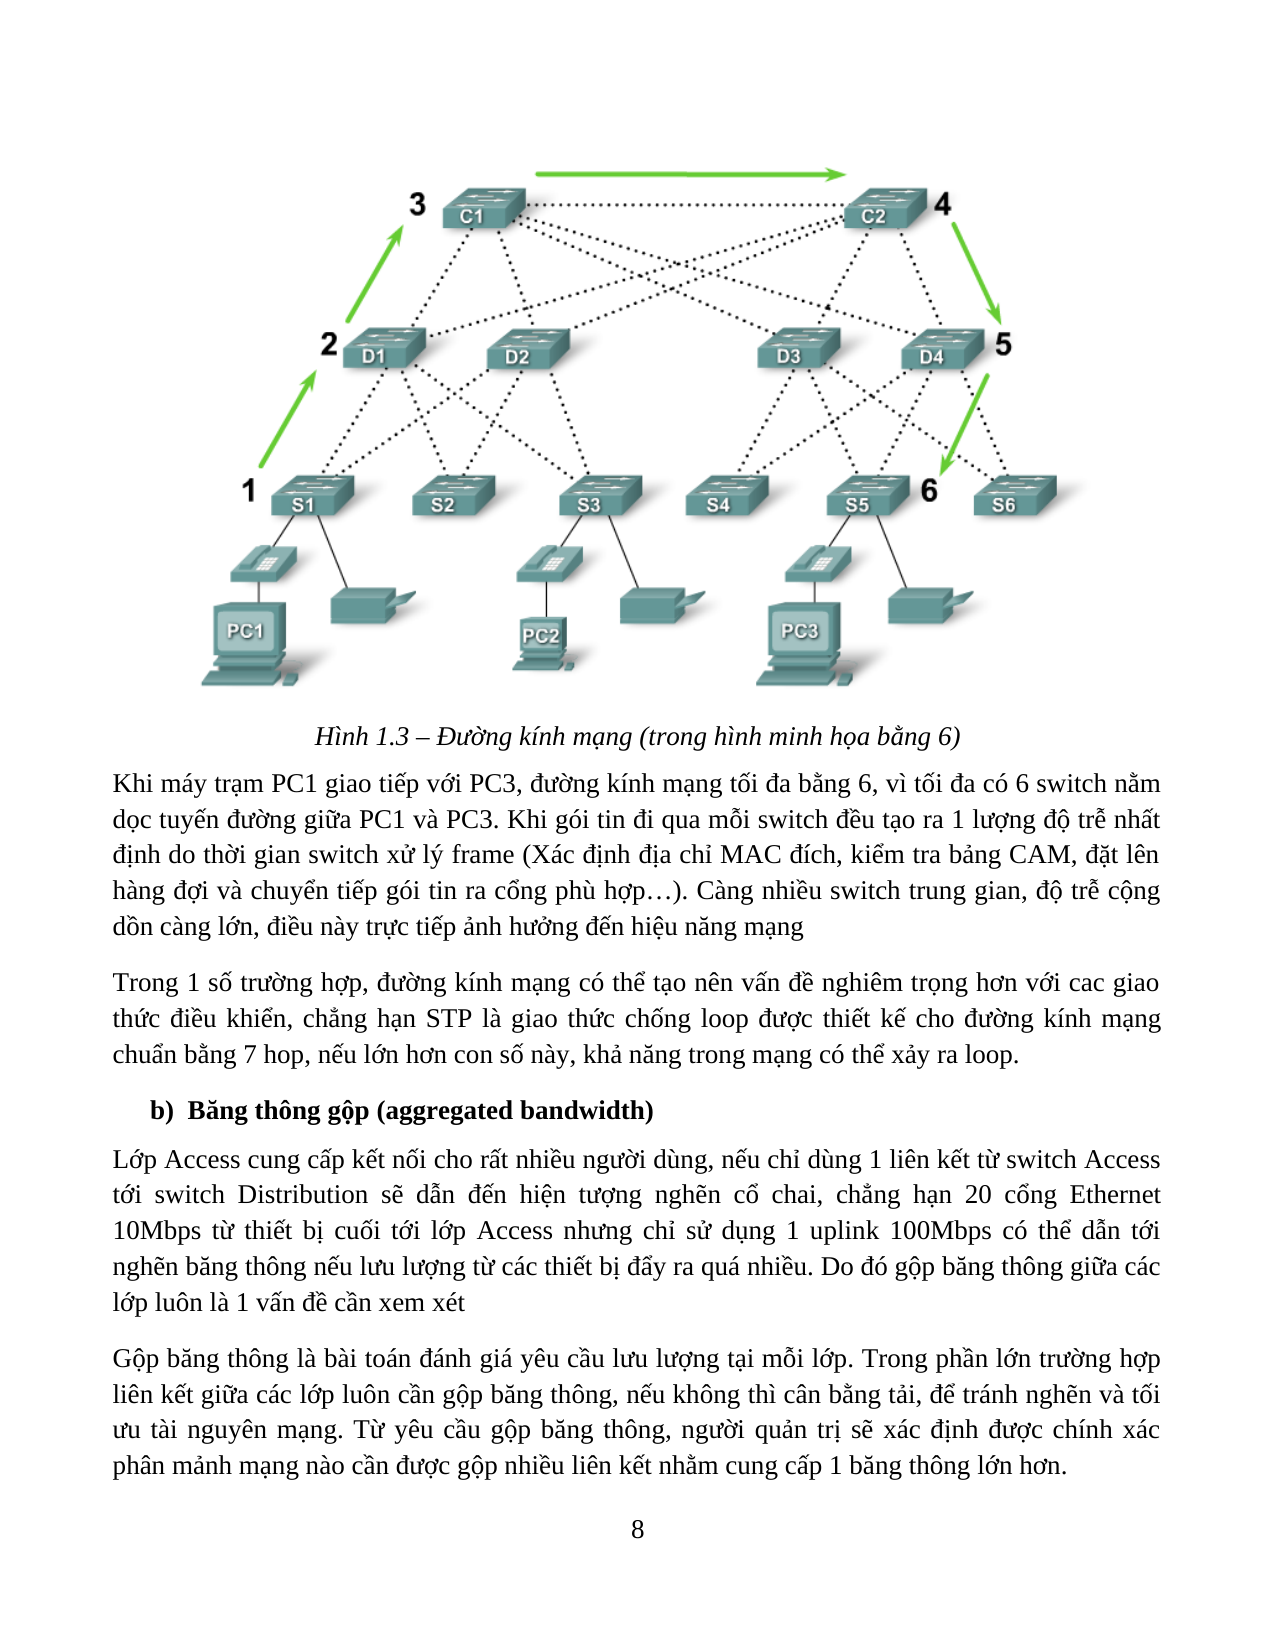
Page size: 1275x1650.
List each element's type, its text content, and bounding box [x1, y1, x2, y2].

text Gộp băng thông là bài toán đánh giá yêu cầu lưu lượng tại mỗi lớp. Trong phần lớn trường hợp liên kết giữa các lớp luôn cần gộp băng thông, nếu không thì cân bằng tải, để tránh nghẽn và tối ưu tài nguyên mạng. Từ yêu cầu gộp băng thông, người quản trị sẽ xác định được chính xác phân mảnh mạng nào cần được gộp nhiều liên kết nhằm cung cấp 1 băng thông lớn hơn. [112, 1342, 1162, 1481]
text Hình 1.3 – Đường kính mạng (trong hình minh họa bằng 6) [112, 720, 1162, 751]
text Khi máy trạm PC1 giao tiếp với PC3, đường kính mạng tối đa bằng 6, vì tối đa có 6 switch nằm dọc tuyến đường giữa PC1 và PC3. Khi gói tin đi qua mỗi switch đều tạo ra 1 lượng độ trễ nhất định do thời gian switch xử lý frame (Xác định địa chỉ MAC đích, kiểm tra bảng CAM, đặt lên hàng đợi và chuyển tiếp gói tin ra cổng phù hợp…). Càng nhiều switch trung gian, độ trễ cộng dồn càng lớn, điều này trực tiếp ảnh hưởng đến hiệu năng mạng [112, 767, 1162, 941]
text Lớp Access cung cấp kết nối cho rất nhiều người dùng, nếu chỉ dùng 1 liên kết từ switch Access tới switch Distribution sẽ dẫn đến hiện tượng nghẽn cổ chai, chẳng hạn 20 cổng Ethernet 10Mbps từ thiết bị cuối tới lớp Access nhưng chỉ sử dụng 1 uplink 100Mbps có thể dẫn tới nghẽn băng thông nếu lưu lượng từ các thiết bị đẩy ra quá nhiều. Do đó gộp băng thông giữa các lớp luôn là 1 vấn đề cần xem xét [112, 1143, 1162, 1317]
subtitle Băng thông gộp (aggregated bandwidth) [150, 1094, 1162, 1126]
text Trong 1 số trường hợp, đường kính mạng có thể tạo nên vấn đề nghiêm trọng hơn với cac giao thức điều khiển, chẳng hạn STP là giao thức chống loop được thiết kế cho đường kính mạng chuẩn bằng 7 hop, nếu lớn hơn con số này, khả năng trong mạng có thể xảy ra loop. [112, 966, 1162, 1069]
picture [176, 150, 1099, 716]
